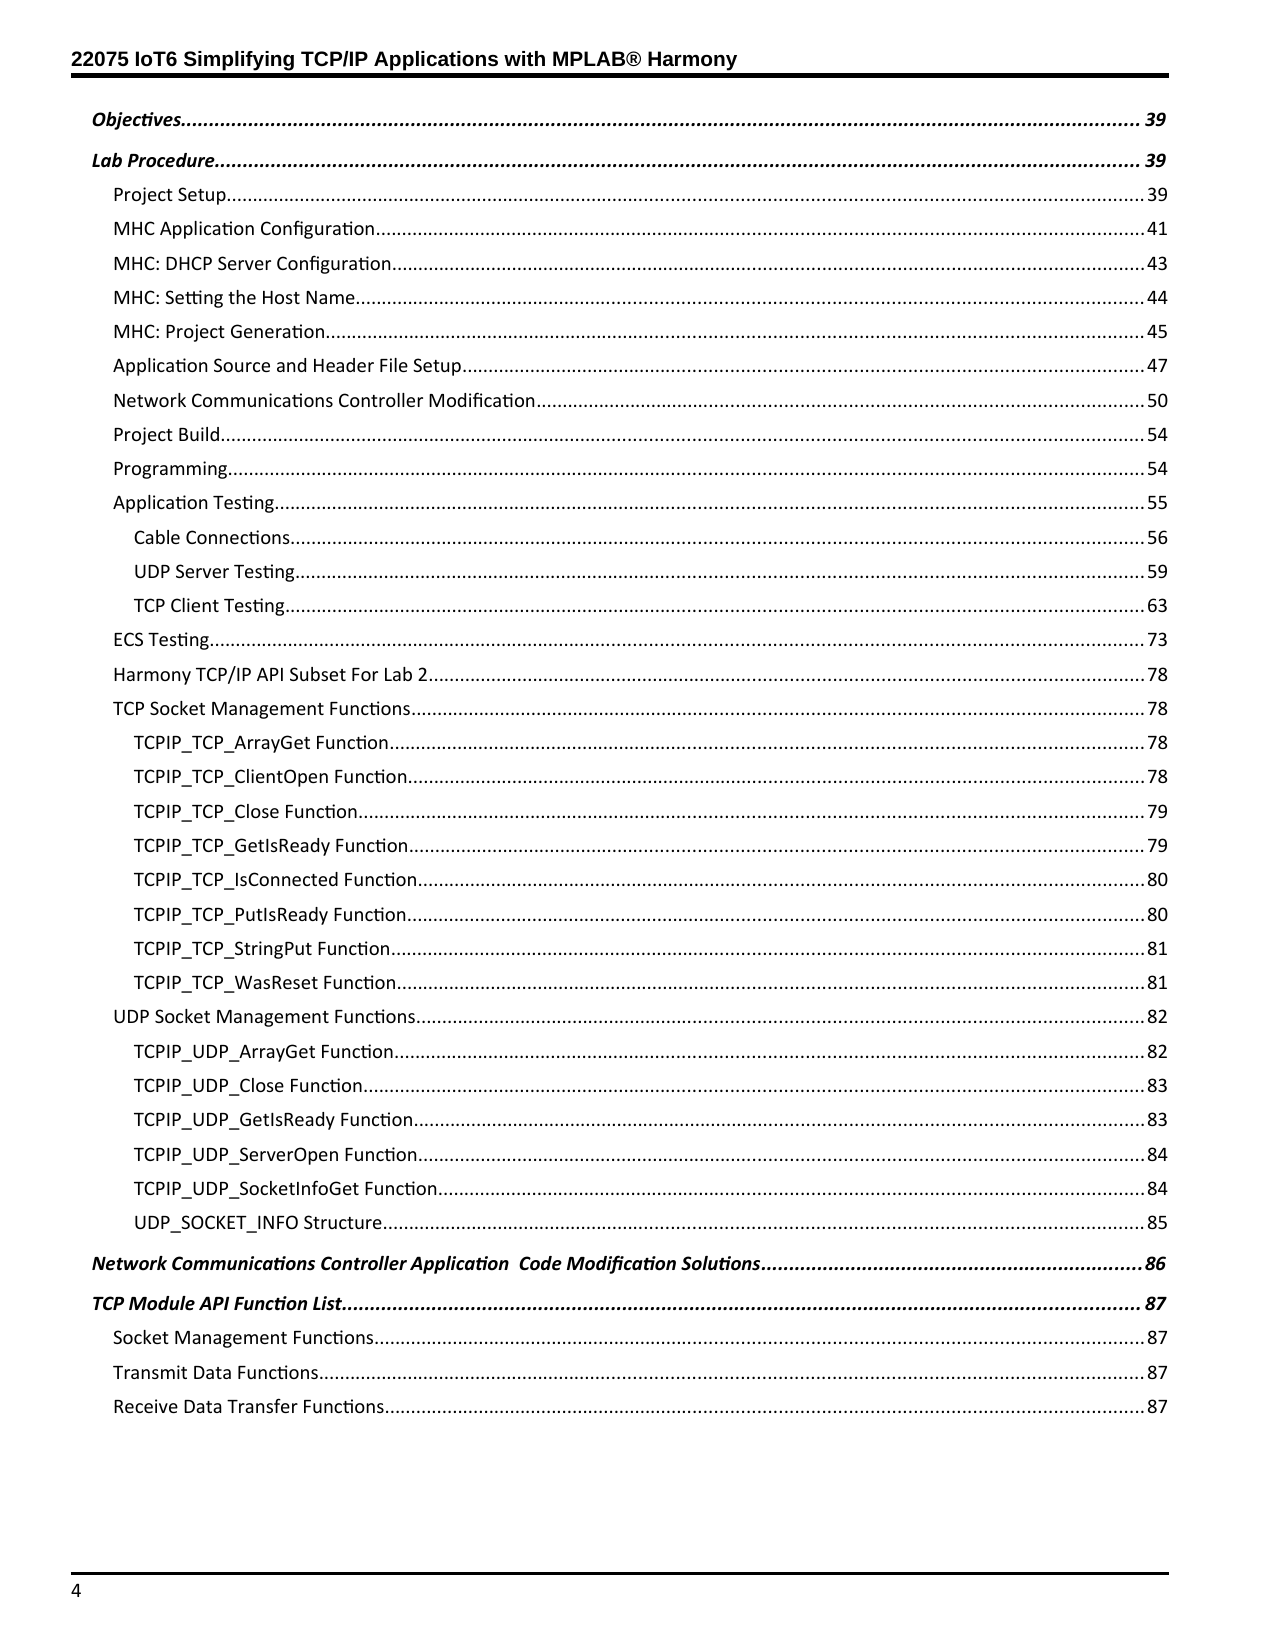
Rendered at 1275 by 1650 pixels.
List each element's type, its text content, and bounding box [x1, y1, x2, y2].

text TCPIP_TCP_ArrayGet Function 78 [133, 729, 1169, 755]
text TCPIP_TCP_StringPut Function 81 [133, 935, 1169, 961]
text Transmit Data Functions 87 [113, 1359, 1169, 1384]
text MHC: Setting the Host Name 44 [113, 284, 1169, 309]
text Network Communications Controller Modification 50 [113, 387, 1169, 412]
text TCP Socket Management Functions 78 [113, 695, 1169, 721]
text TCPIP_UDP_SocketInfoGet Function 84 [133, 1175, 1169, 1200]
text TCPIP_TCP_ClientOpen Function 78 [133, 764, 1169, 789]
text UDP Server Testing 59 [133, 558, 1169, 583]
text TCPIP_UDP_ArrayGet Function 82 [133, 1038, 1169, 1063]
text Receive Data Transfer Functions 87 [113, 1393, 1169, 1418]
text MHC Application Configuration 41 [113, 215, 1169, 241]
text Application Source and Header File Setup 47 [113, 352, 1169, 378]
text Lab Procedure 39 [92, 147, 1169, 172]
text TCPIP_UDP_GetIsReady Function 83 [133, 1106, 1169, 1132]
text Socket Management Functions 87 [113, 1324, 1169, 1350]
text ECS Testing 73 [113, 627, 1169, 652]
text TCPIP_TCP_GetIsReady Function 79 [133, 832, 1169, 858]
text Project Build 54 [113, 421, 1169, 446]
text TCPIP_TCP_WasReset Function 81 [133, 969, 1169, 995]
text Application Testing 55 [113, 489, 1169, 515]
text Cable Connections 56 [133, 524, 1169, 549]
text UDP Socket Management Functions 82 [113, 1004, 1169, 1029]
text Network Communications Controller Application Code Modification Solutions 86 [92, 1250, 1169, 1275]
text TCPIP_TCP_Close Function 79 [133, 798, 1169, 823]
text TCP Module API Function List 87 [92, 1290, 1169, 1316]
text TCPIP_UDP_ServerOpen Function 84 [133, 1141, 1169, 1166]
text UDP_SOCKET_INFO Structure 85 [133, 1209, 1169, 1235]
text Objectives 39 [92, 106, 1169, 132]
text TCPIP_UDP_Close Function 83 [133, 1072, 1169, 1098]
text TCPIP_TCP_PutIsReady Function 80 [133, 901, 1169, 926]
text Programming 54 [113, 455, 1169, 481]
text TCP Client Testing 63 [133, 592, 1169, 618]
text Harmony TCP/IP API Subset For Lab 2 78 [113, 661, 1169, 686]
text TCPIP_TCP_IsConnected Function 80 [133, 867, 1169, 892]
text MHC: DHCP Server Configuration 43 [113, 250, 1169, 275]
text MHC: Project Generation 45 [113, 318, 1169, 344]
text Project Setup 39 [113, 181, 1169, 207]
